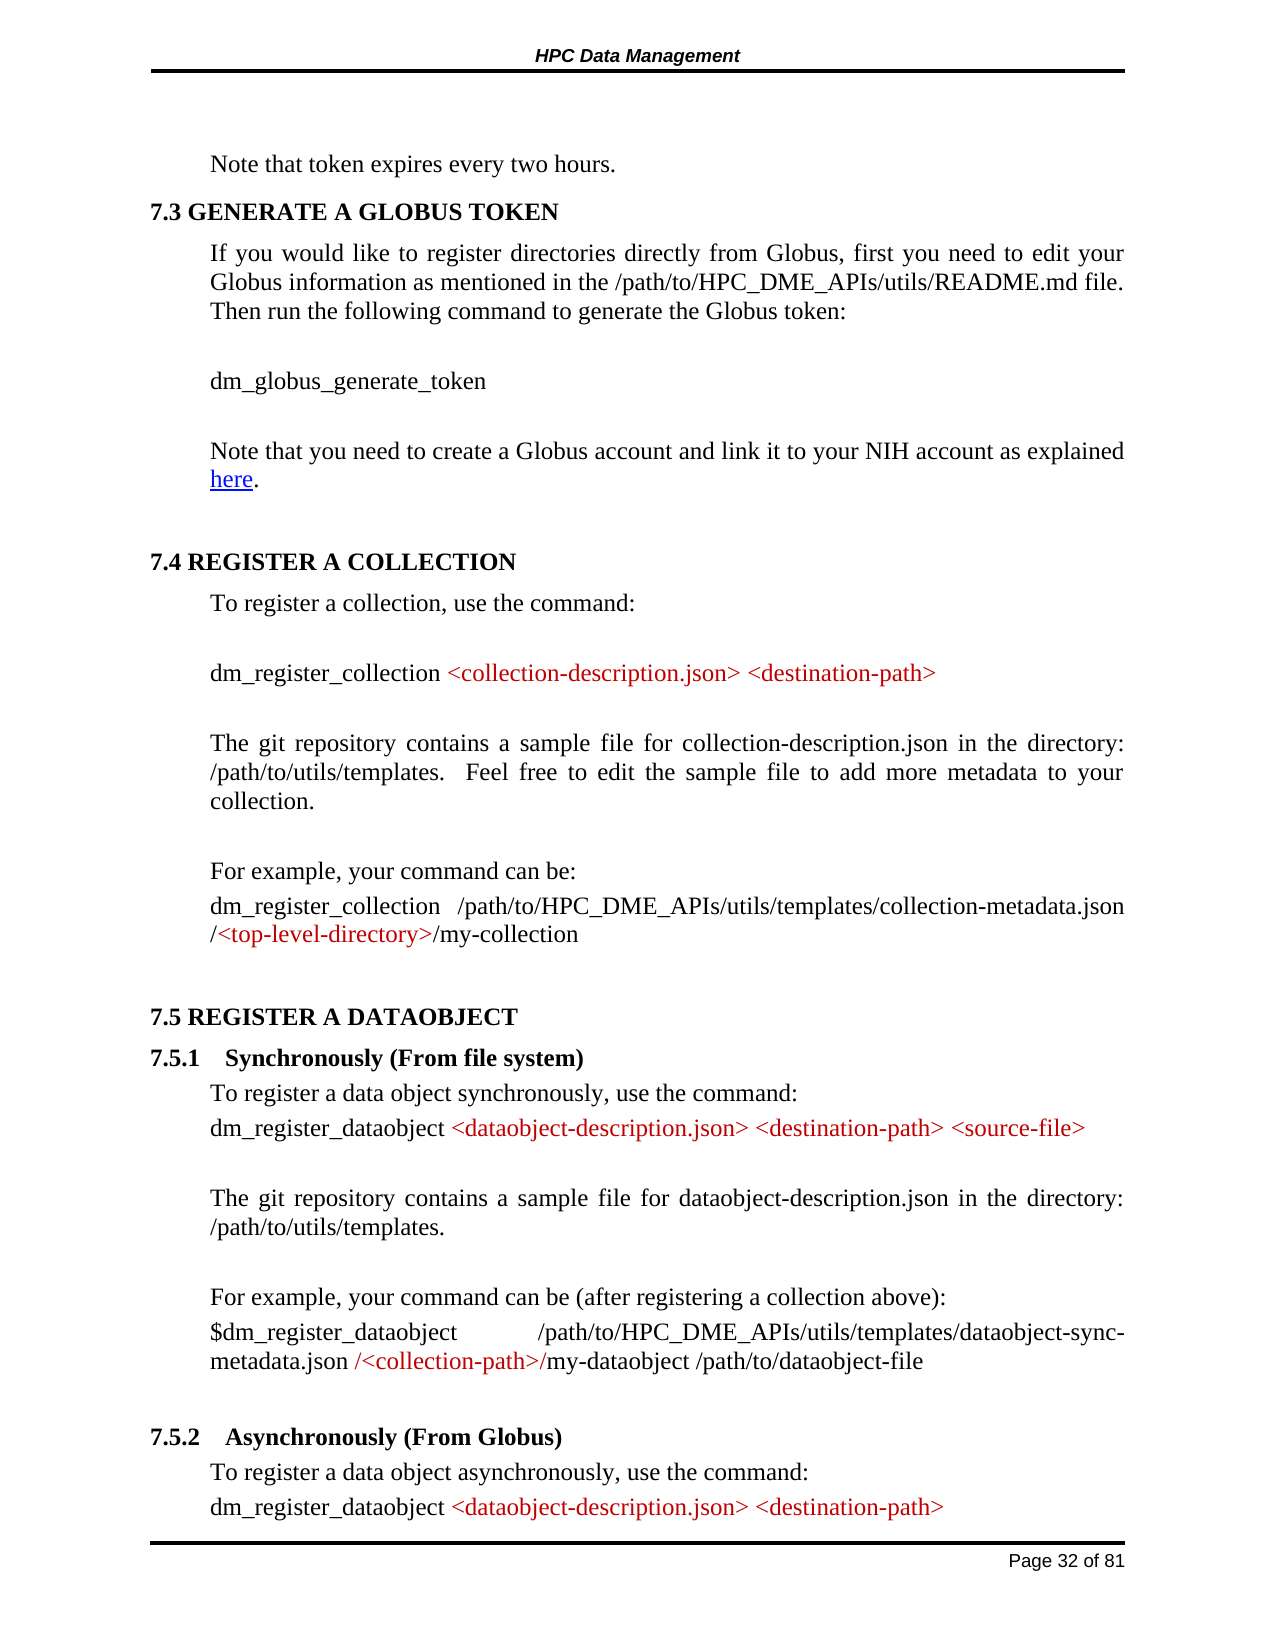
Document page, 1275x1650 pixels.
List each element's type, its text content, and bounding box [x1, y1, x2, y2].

subtitle Asynchronously (From Globus) [150, 1422, 1125, 1451]
subtitle 7.5 Register a dataobject [150, 1002, 1125, 1031]
text dm_register_dataobject <dataobject-description.json> <destination-path> <source-file> [210, 1113, 1125, 1142]
subtitle 7.3 Generate a Globus token [150, 197, 1125, 226]
text For example, your command can be: [210, 856, 1125, 884]
text For example, your command can be (after registering a collection above): [210, 1282, 1125, 1311]
text dm_register_collection /path/to/HPC_DME_APIs/utils/templates/collection-metadata.json /<top-level-directory>/my-collection [210, 891, 1125, 948]
text dm_globus_generate_token [210, 366, 1125, 394]
text The git repository contains a sample file for dataobject-description.json in the directory: /path/to/utils/templates. [210, 1183, 1125, 1241]
text To register a data object synchronously, use the command: [210, 1078, 1125, 1107]
text dm_register_dataobject <dataobject-description.json> <destination-path> [210, 1492, 1125, 1521]
subtitle 7.4 Register a collection [150, 547, 1125, 576]
text To register a collection, use the command: [210, 588, 1125, 617]
text $dm_register_dataobject /path/to/HPC_DME_APIs/utils/templates/dataobject-sync-metadata.json /<collection-path>/my-dataobject /path/to/dataobject-file [210, 1317, 1125, 1374]
text Note that token expires every two hours. [210, 149, 1125, 178]
text To register a data object asynchronously, use the command: [210, 1457, 1125, 1486]
text dm_register_collection <collection-description.json> <destination-path> [210, 658, 1125, 687]
text If you would like to register directories directly from Globus, first you need to edit your Globus information as mentioned in the /path/to/HPC_DME_APIs/utils/README.md file. Then run the following command to generate the Globus token: [210, 238, 1125, 324]
text The git repository contains a sample file for collection-description.json in the directory: /path/to/utils/templates. Feel free to edit the sample file to add more metadata to your collection. [210, 728, 1125, 814]
subtitle Synchronously (From file system) [150, 1043, 1125, 1072]
text Note that you need to create a Globus account and link it to your NIH account as explained here. [210, 436, 1125, 493]
